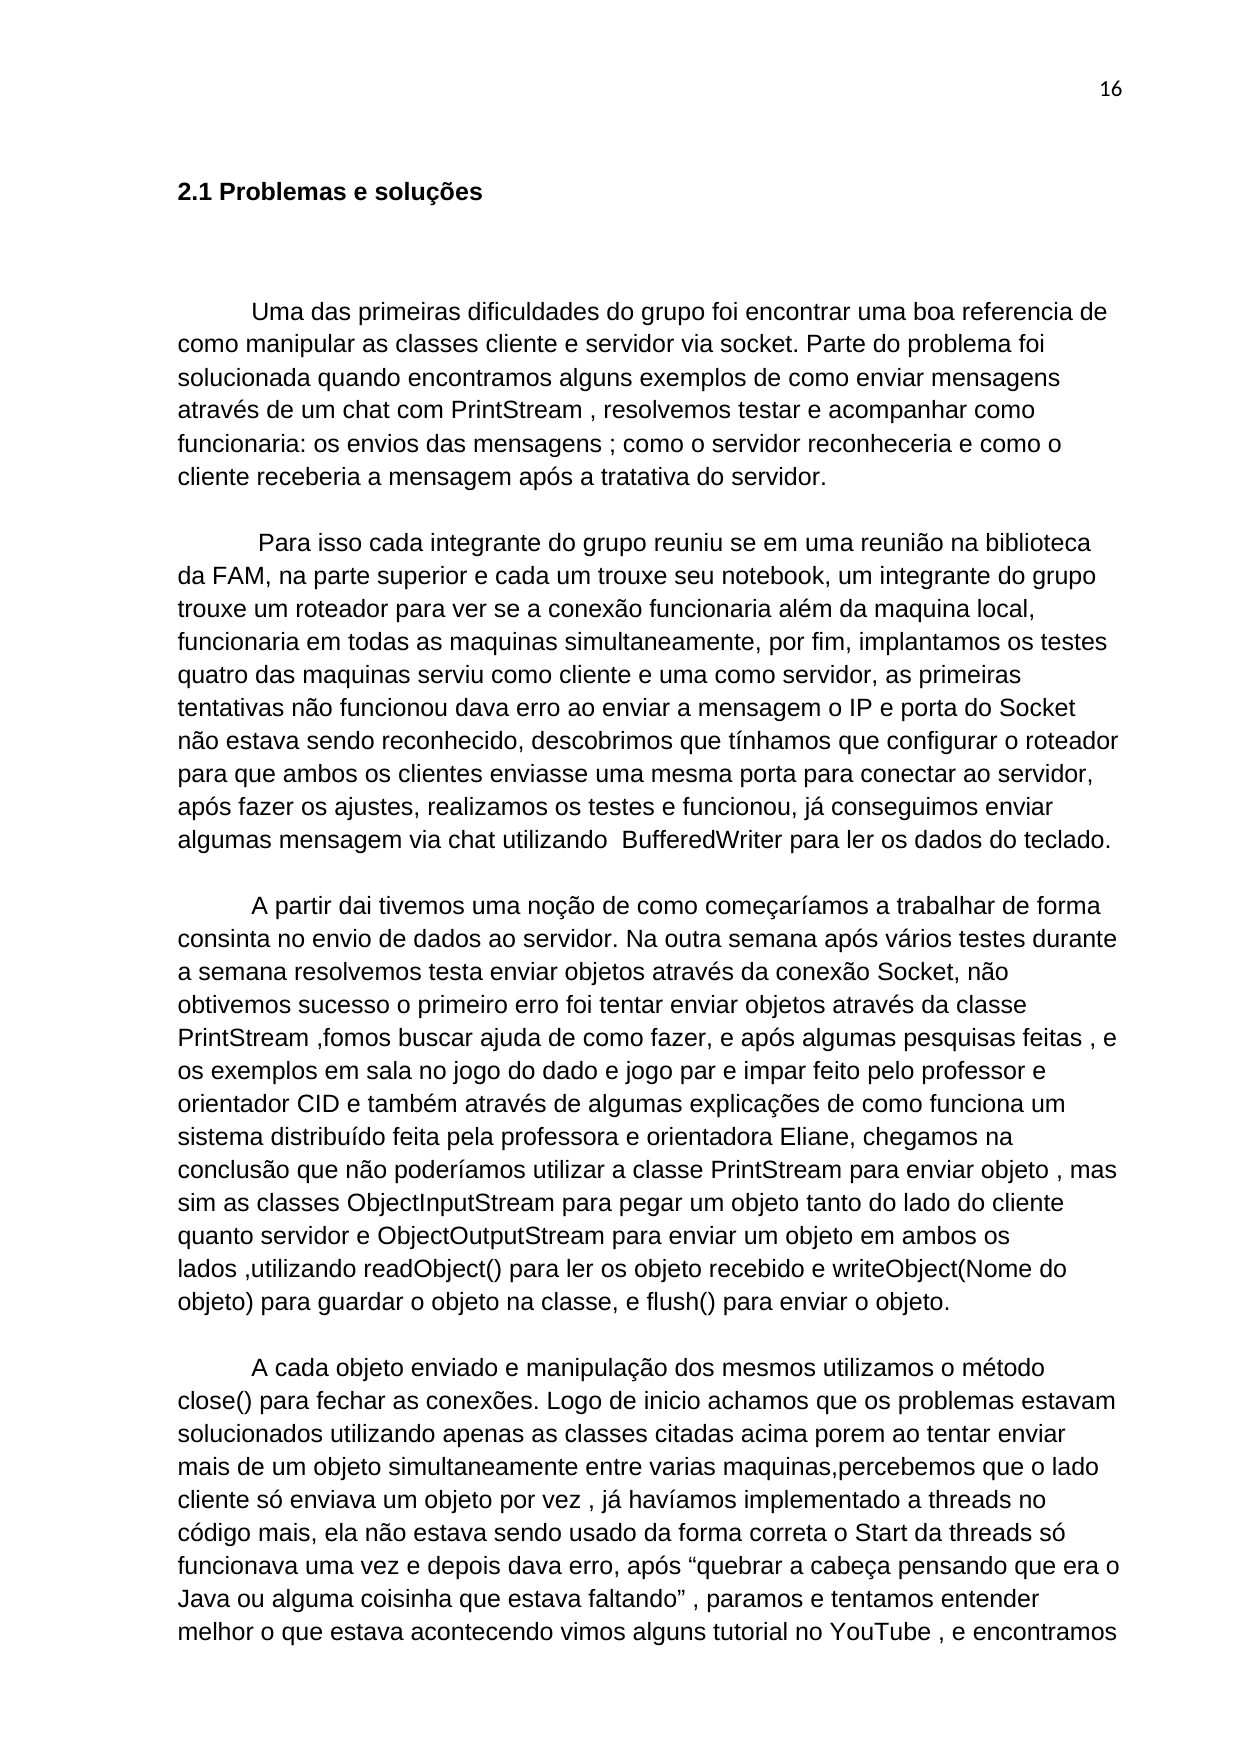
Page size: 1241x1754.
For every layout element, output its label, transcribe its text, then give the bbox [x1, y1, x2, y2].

text Para isso cada integrante do grupo reuniu se em uma reunião na biblioteca da FAM, na parte superior e cada um trouxe seu notebook, um integrante do grupo trouxe um roteador para ver se a conexão funcionaria além da maquina local, funcionaria em todas as maquinas simultaneamente, por fim, implantamos os testes quatro das maquinas serviu como cliente e uma como servidor, as primeiras tentativas não funcionou dava erro ao enviar a mensagem o IP e porta do Socket não estava sendo reconhecido, descobrimos que tínhamos que configurar o roteador para que ambos os clientes enviasse uma mesma porta para conectar ao servidor, após fazer os ajustes, realizamos os testes e funcionou, já conseguimos enviar algumas mensagem via chat utilizando BufferedWriter para ler os dados do teclado. [177, 528, 1122, 853]
text 2.1 Problemas e soluções [177, 177, 1122, 206]
text Uma das primeiras dificuldades do grupo foi encontrar uma boa referencia de como manipular as classes cliente e servidor via socket. Parte do problema foi solucionada quando encontramos alguns exemplos de como enviar mensagens através de um chat com PrintStream , resolvemos testar e acompanhar como funcionaria: os envios das mensagens ; como o servidor reconheceria e como o cliente receberia a mensagem após a tratativa do servidor. [177, 296, 1122, 490]
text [177, 1353, 1122, 1646]
text A partir dai tivemos uma noção de como começaríamos a trabalhar de forma consinta no envio de dados ao servidor. Na outra semana após vários testes durante a semana resolvemos testa enviar objetos através da conexão Socket, não obtivemos sucesso o primeiro erro foi tentar enviar objetos através da classe PrintStream ,fomos buscar ajuda de como fazer, e após algumas pesquisas feitas , e os exemplos em sala no jogo do dado e jogo par e impar feito pelo professor e orientador CID e também através de algumas explicações de como funciona um sistema distribuído feita pela professora e orientadora Eliane, chegamos na conclusão que não poderíamos utilizar a classe PrintStream para enviar objeto , mas sim as classes ObjectInputStream para pegar um objeto tanto do lado do cliente quanto servidor e ObjectOutputStream para enviar um objeto em ambos os lados ,utilizando readObject() para ler os objeto recebido e writeObject(Nome do objeto) para guardar o objeto na classe, e flush() para enviar o objeto. [177, 891, 1122, 1316]
